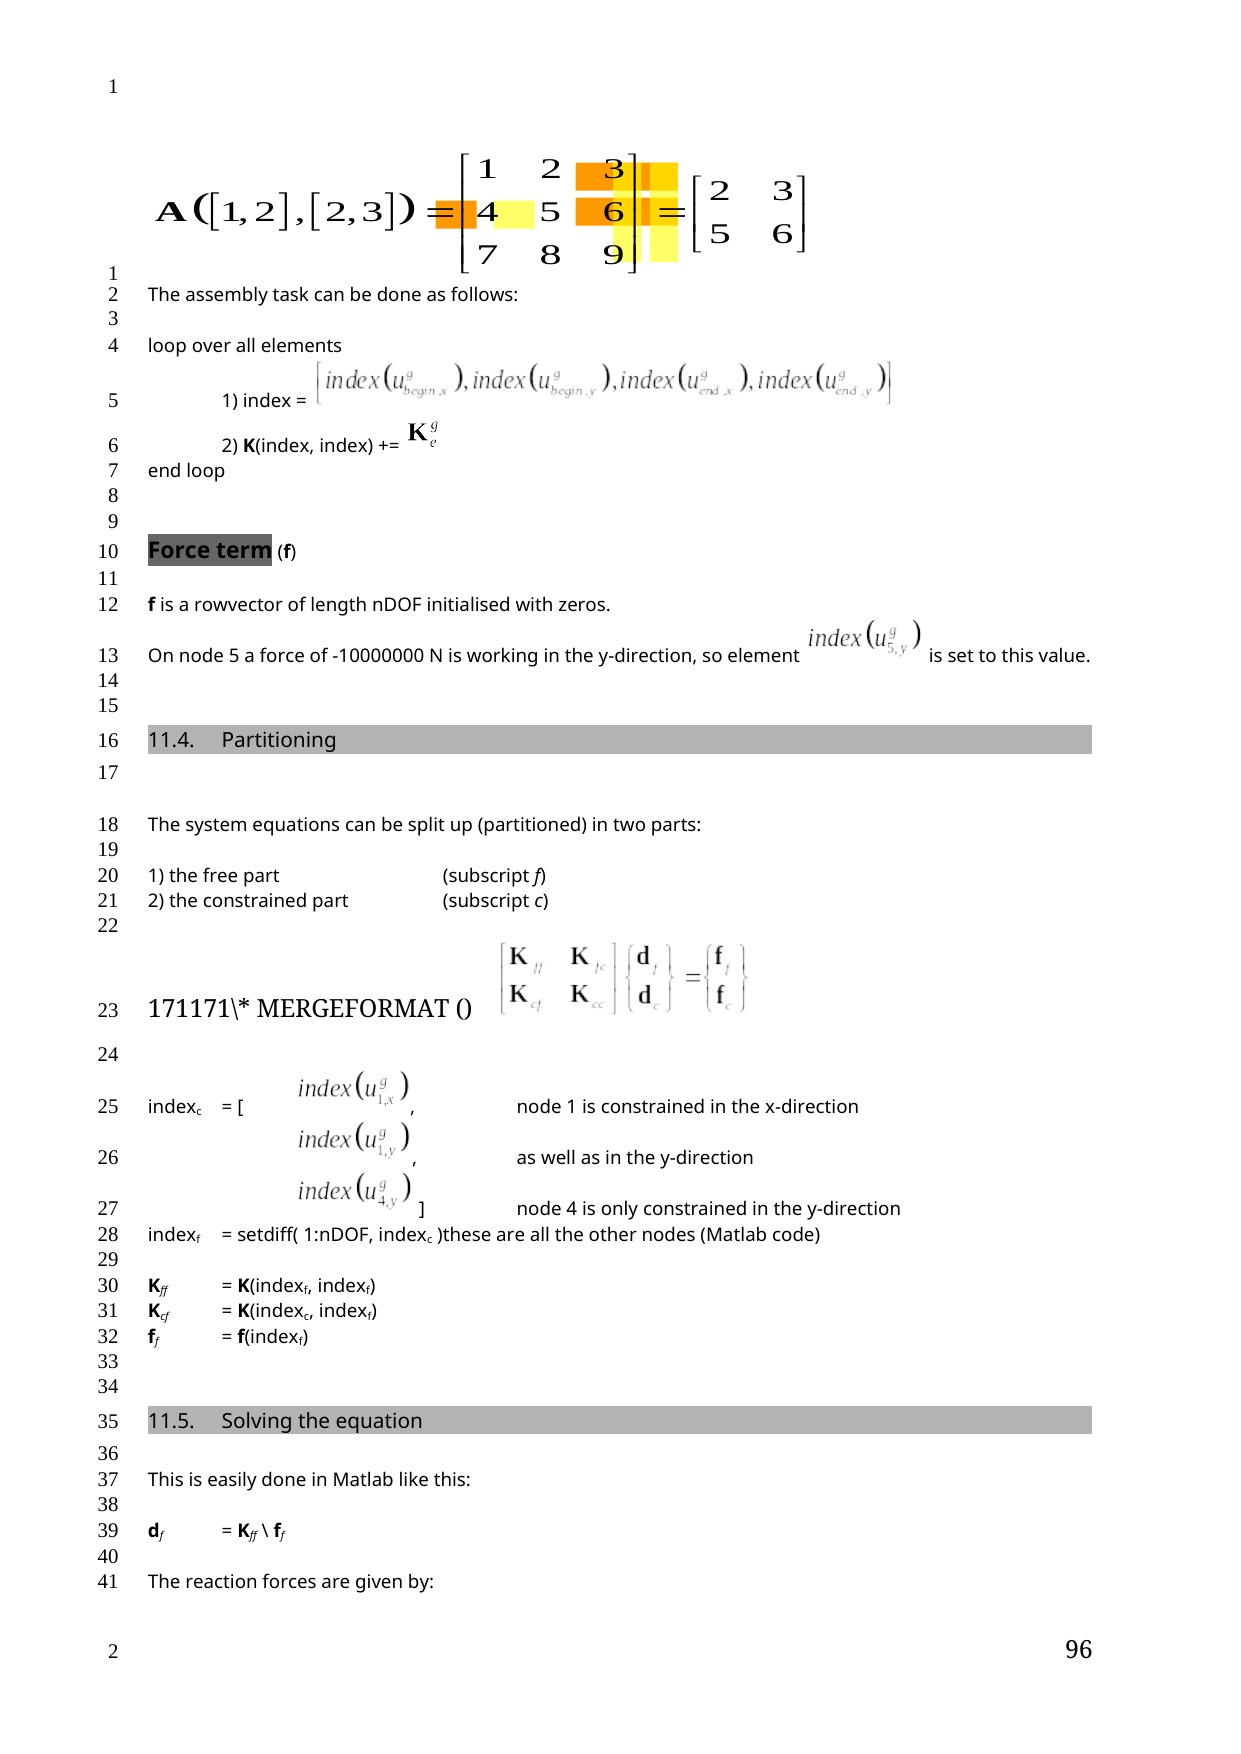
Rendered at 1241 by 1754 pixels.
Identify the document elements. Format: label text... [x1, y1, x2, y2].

text end loop [148, 458, 1092, 483]
text loop over all elements [148, 332, 1092, 357]
subtitle Partitioning [148, 725, 1092, 754]
text indexc = [ , node 1 is constrained in the x-direction [148, 1067, 1092, 1119]
text ff = f(indexf) [148, 1323, 1092, 1349]
text 2) K(index, index) += [148, 413, 1092, 458]
text df = Kff \ ff [148, 1517, 1092, 1543]
text indexf = setdiff( 1:nDOF, indexc ) these are all the other nodes (Matlab code) [148, 1221, 1092, 1247]
text The assembly task can be done as follows: [148, 281, 1092, 306]
text 2) the constrained part (subscript c) [148, 887, 1092, 913]
text On node 5 a force of -10000000 N is working in the y-direction, so element is set to this value. [148, 617, 1092, 668]
text ] node 4 is only constrained in the y-direction [148, 1170, 1092, 1221]
text Kcf = K(indexc, indexf) [148, 1298, 1092, 1323]
text This is easily done in Matlab like this: [148, 1466, 1092, 1492]
text f is a rowvector of length nDOF initialised with zeros. [148, 591, 1092, 617]
text Force term (f) [272, 534, 1092, 566]
text 1) index = [148, 357, 1092, 413]
text Kff = K(indexf, indexf) [148, 1272, 1092, 1298]
text The reaction forces are given by: [148, 1568, 1092, 1594]
subtitle Solving the equation [148, 1406, 1092, 1434]
text The system equations can be split up (partitioned) in two parts: [148, 811, 1092, 836]
text 1) the free part (subscript f) [148, 862, 1092, 887]
text , as well as in the y-direction [148, 1119, 1092, 1170]
